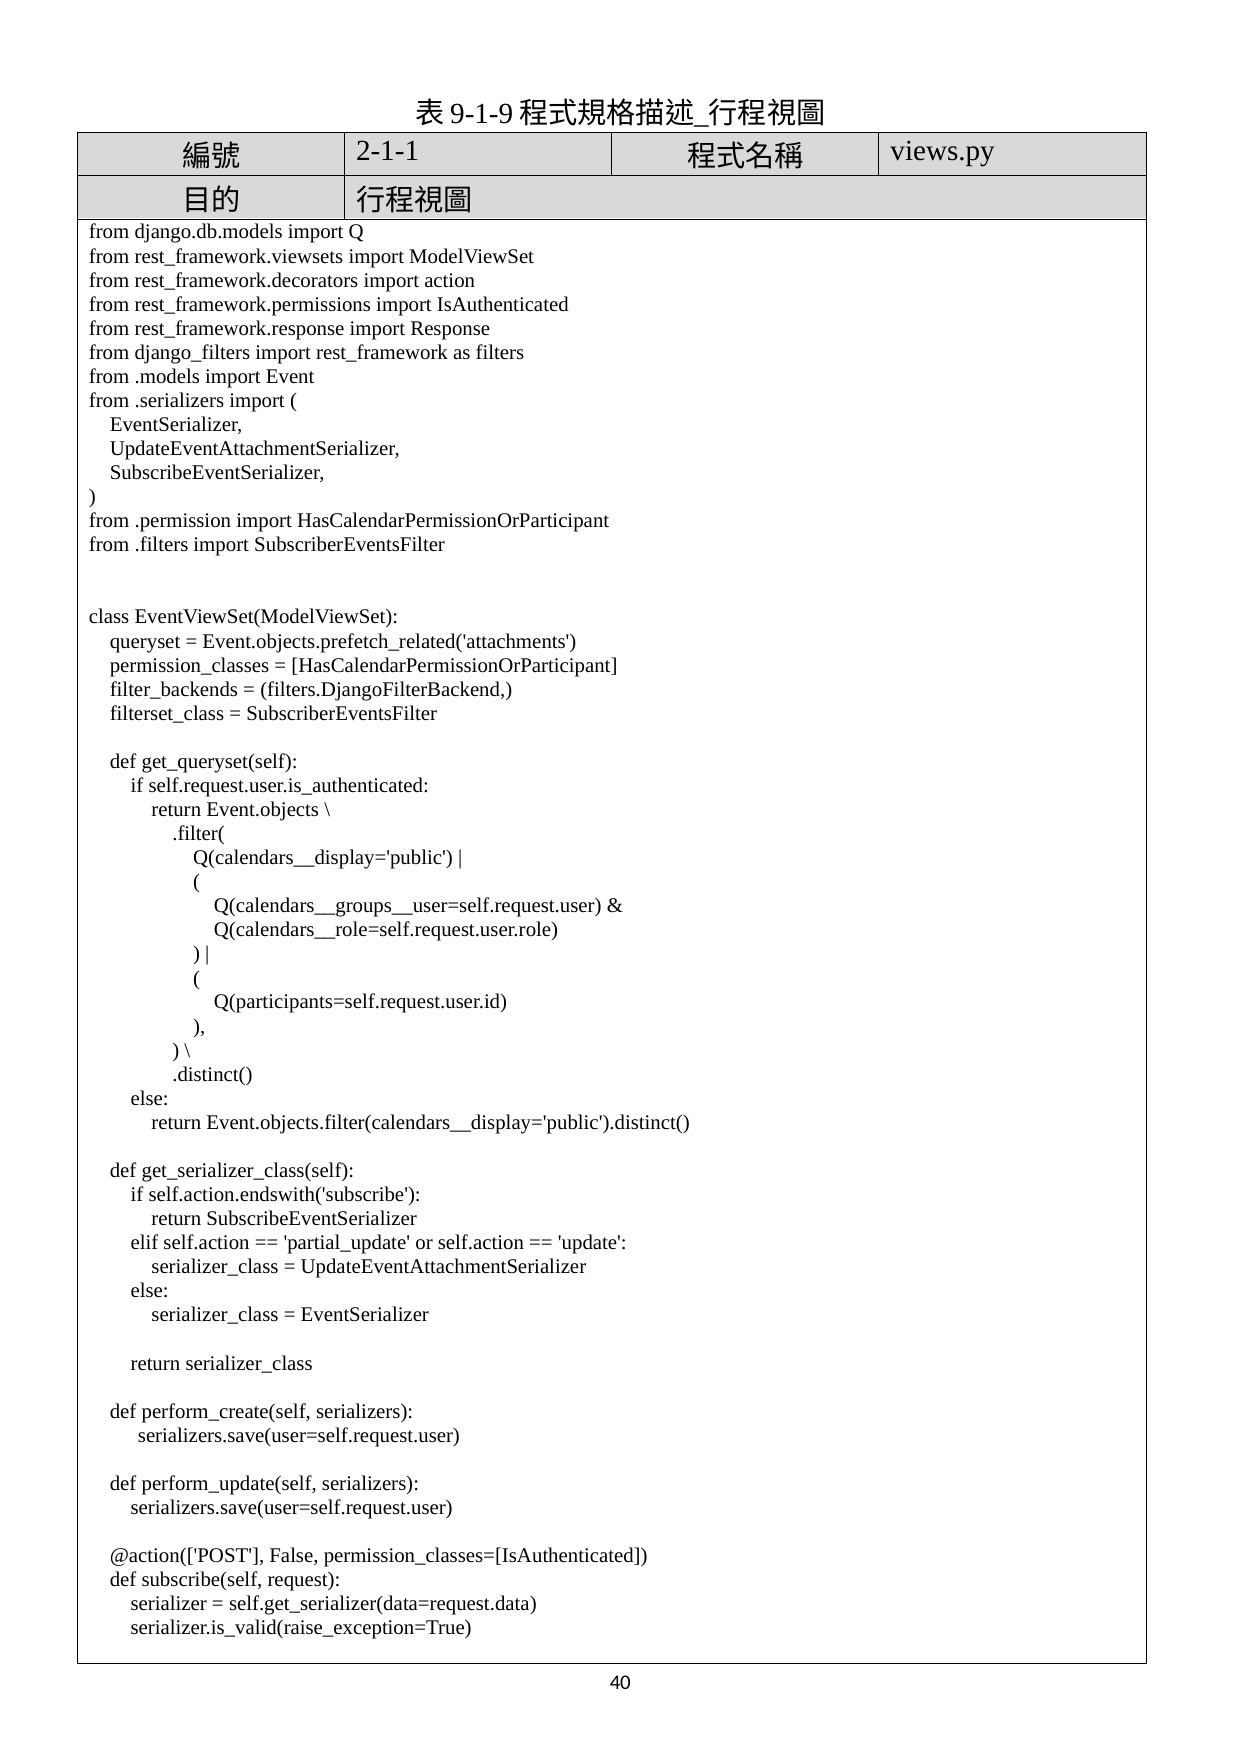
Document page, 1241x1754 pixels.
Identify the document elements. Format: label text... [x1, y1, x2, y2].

table_cell 行程視圖 [345, 176, 1146, 218]
text 表9-1-9程式規格描述_行程視圖 [89, 89, 1152, 132]
table_header 編號 [78, 133, 344, 175]
table_cell 目的 [78, 176, 344, 218]
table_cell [78, 220, 1146, 1663]
table_header 程式名稱 [612, 133, 878, 175]
table_header 2-1-1 [345, 133, 611, 175]
table_header views.py [879, 133, 1146, 175]
